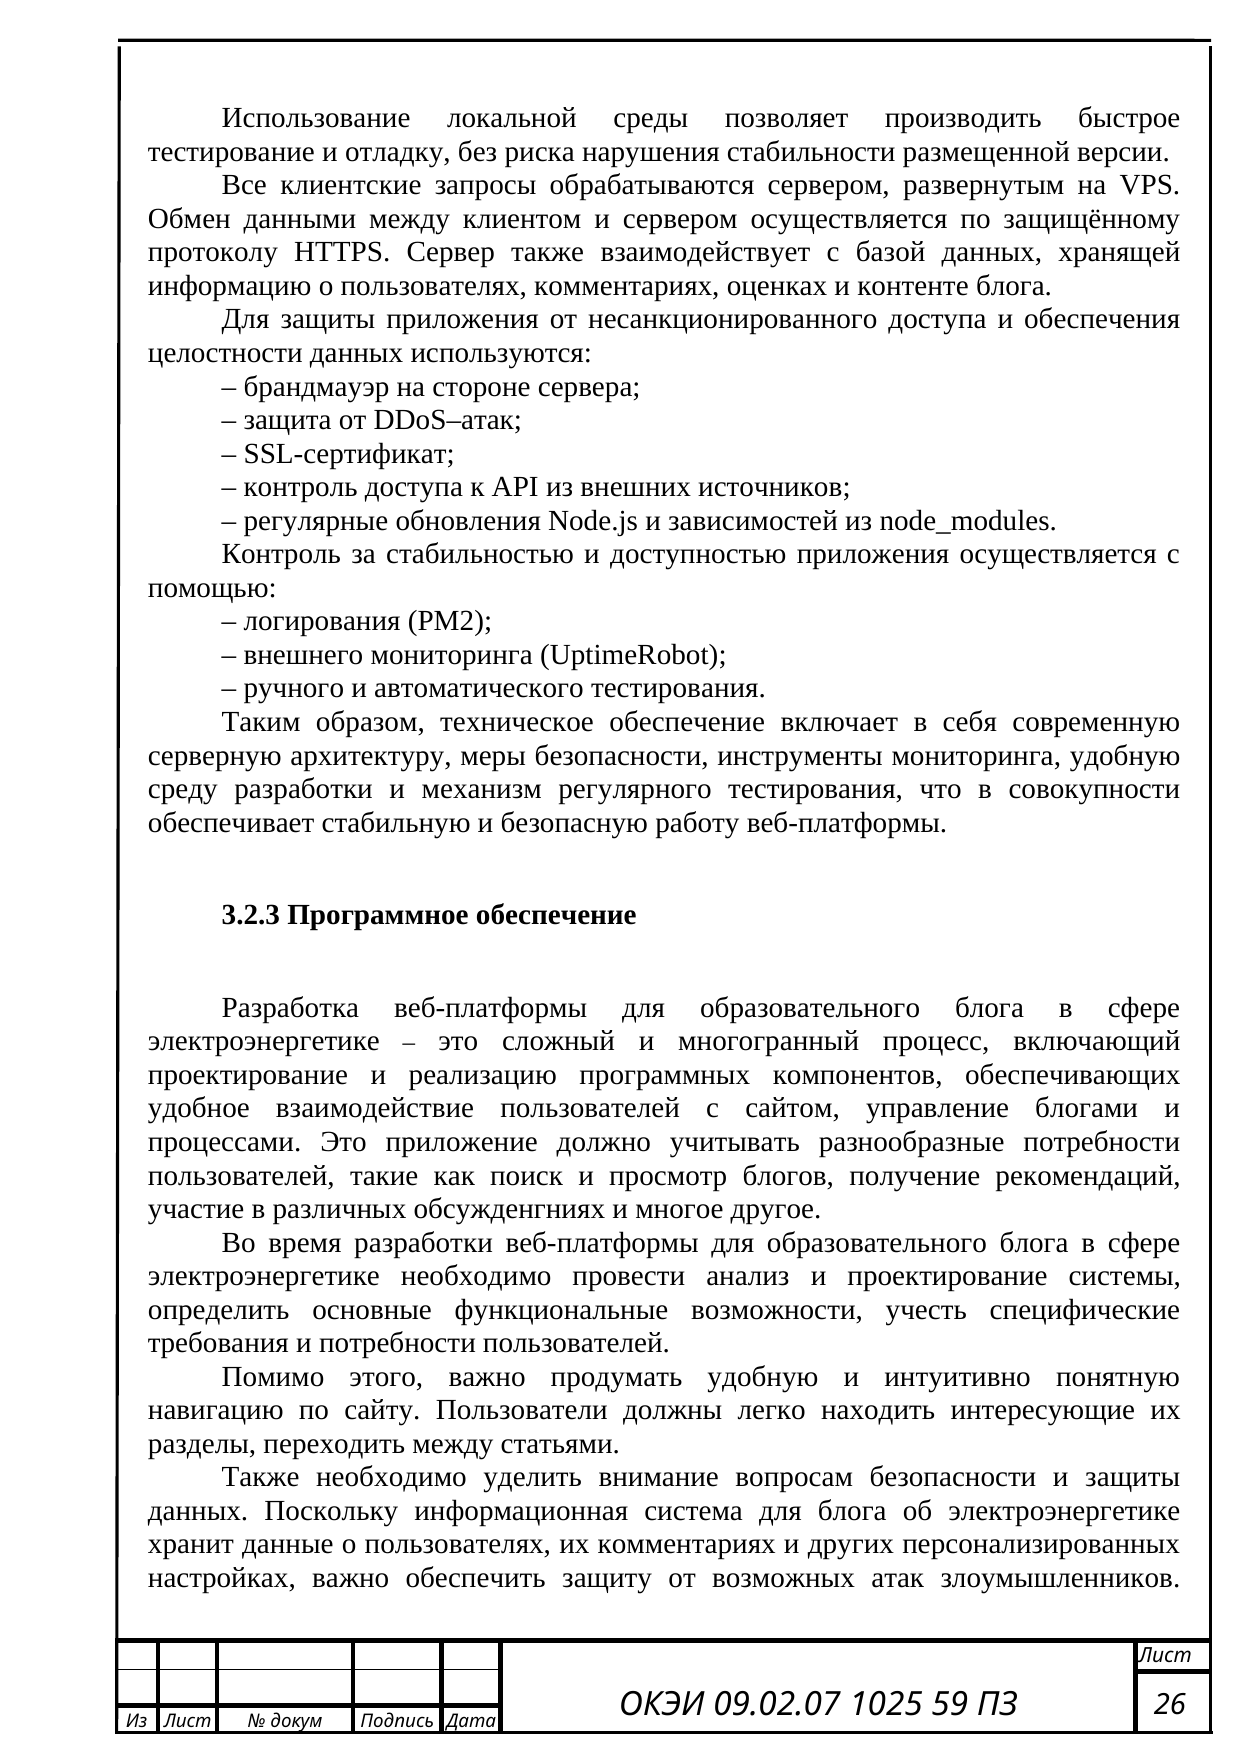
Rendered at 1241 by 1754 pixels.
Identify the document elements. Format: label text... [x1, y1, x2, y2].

text Для защиты приложения от несанкционированного доступа и обеспечения целостности данных используются: [148, 302, 1181, 369]
text Все клиентские запросы обрабатываются сервером, развернутым на VPS. Обмен данными между клиентом и сервером осуществляется по защищённому протоколу HTTPS. Сервер также взаимодействует с базой данных, хранящей информацию о пользователях, комментариях, оценках и контенте блога. [148, 167, 1181, 302]
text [148, 1459, 1181, 1594]
text – логирования (PM2); [148, 603, 1181, 637]
text Контроль за стабильностью и доступностью приложения осуществляется с помощью: [148, 536, 1181, 603]
text Помимо этого, важно продумать удобную и интуитивно понятную навигацию по сайту. Пользователи должны легко находить интересующие их разделы, переходить между статьями. [148, 1359, 1181, 1459]
text Во время разработки веб-платформы для образовательного блога в сфере электроэнергетике необходимо провести анализ и проектирование системы, определить основные функциональные возможности, учесть специфические требования и потребности пользователей. [148, 1225, 1181, 1359]
text – защита от DDoS–атак; [148, 402, 1181, 436]
text Таким образом, техническое обеспечение включает в себя современную серверную архитектуру, меры безопасности, инструменты мониторинга, удобную среду разработки и механизм регулярного тестирования, что в совокупности обеспечивает стабильную и безопасную работу веб-платформы. [148, 704, 1181, 838]
text – регулярные обновления Node.js и зависимостей из node_modules. [148, 503, 1181, 536]
text – SSL-сертификат; [148, 436, 1181, 469]
text – брандмауэр на стороне сервера; [148, 369, 1181, 402]
text 3.2.3 Программное обеспечение [148, 897, 1181, 931]
text – внешнего мониторинга (UptimeRobot); [148, 637, 1181, 671]
text Использование локальной среды позволяет производить быстрое тестирование и отладку, без риска нарушения стабильности размещенной версии. [148, 100, 1181, 167]
text Разработка веб-платформы для образовательного блога в сфере электроэнергетике – это сложный и многогранный процесс, включающий проектирование и реализацию программных компонентов, обеспечивающих удобное взаимодействие пользователей с сайтом, управление блогами и процессами. Это приложение должно учитывать разнообразные потребности пользователей, такие как поиск и просмотр блогов, получение рекомендаций, участие в различных обсужденгниях и многое другое. [148, 990, 1181, 1225]
text – контроль доступа к API из внешних источников; [148, 469, 1181, 503]
text – ручного и автоматического тестирования. [148, 671, 1181, 704]
